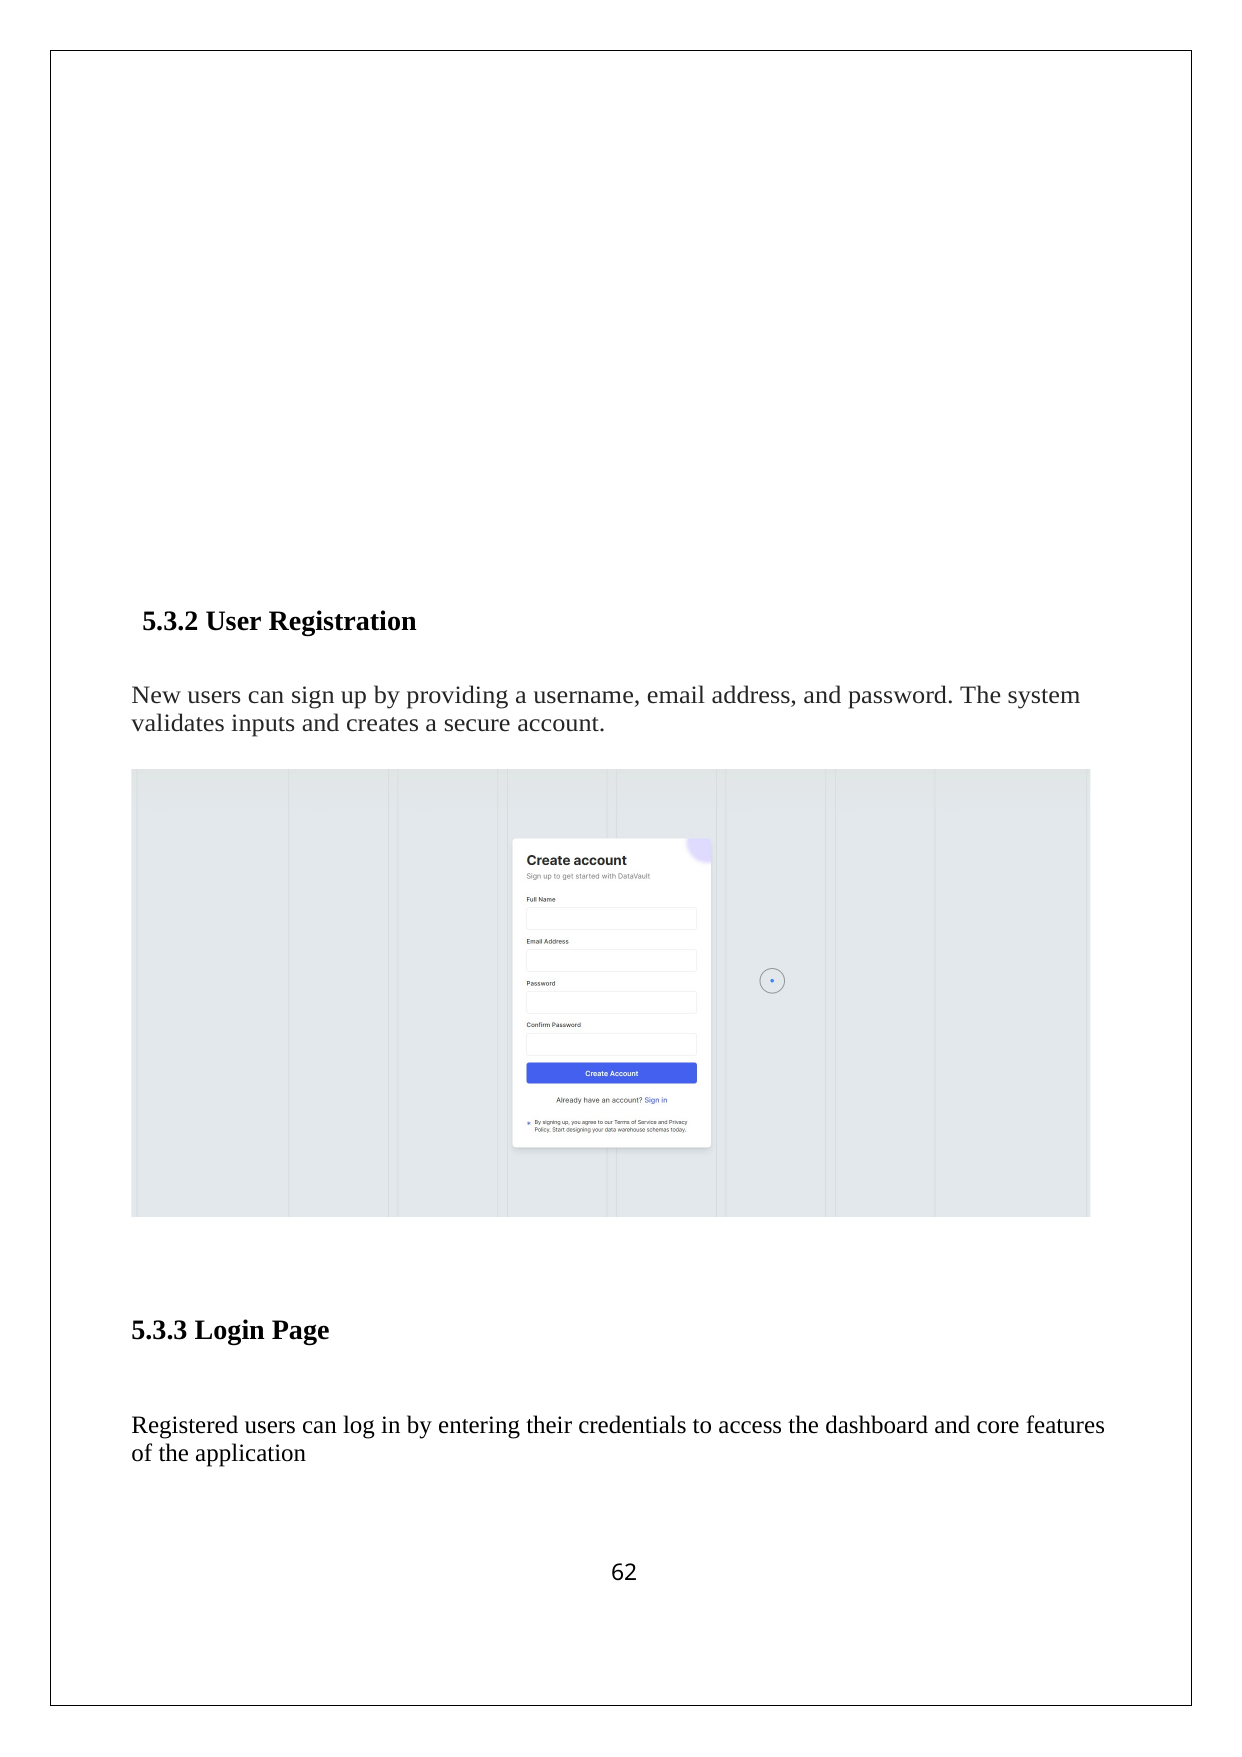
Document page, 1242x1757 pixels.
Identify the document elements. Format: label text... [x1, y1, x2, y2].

text New users can sign up by providing a username, email address, and password. The system validates inputs and creates a secure account. [131, 680, 1117, 737]
text Registered users can log in by entering their credentials to access the dashboard and core features of the application [131, 1410, 1117, 1467]
subtitle 5.3.3 Login Page [131, 1313, 1117, 1345]
picture [131, 769, 1091, 1217]
subtitle 5.3.2 User Registration [142, 604, 1117, 637]
